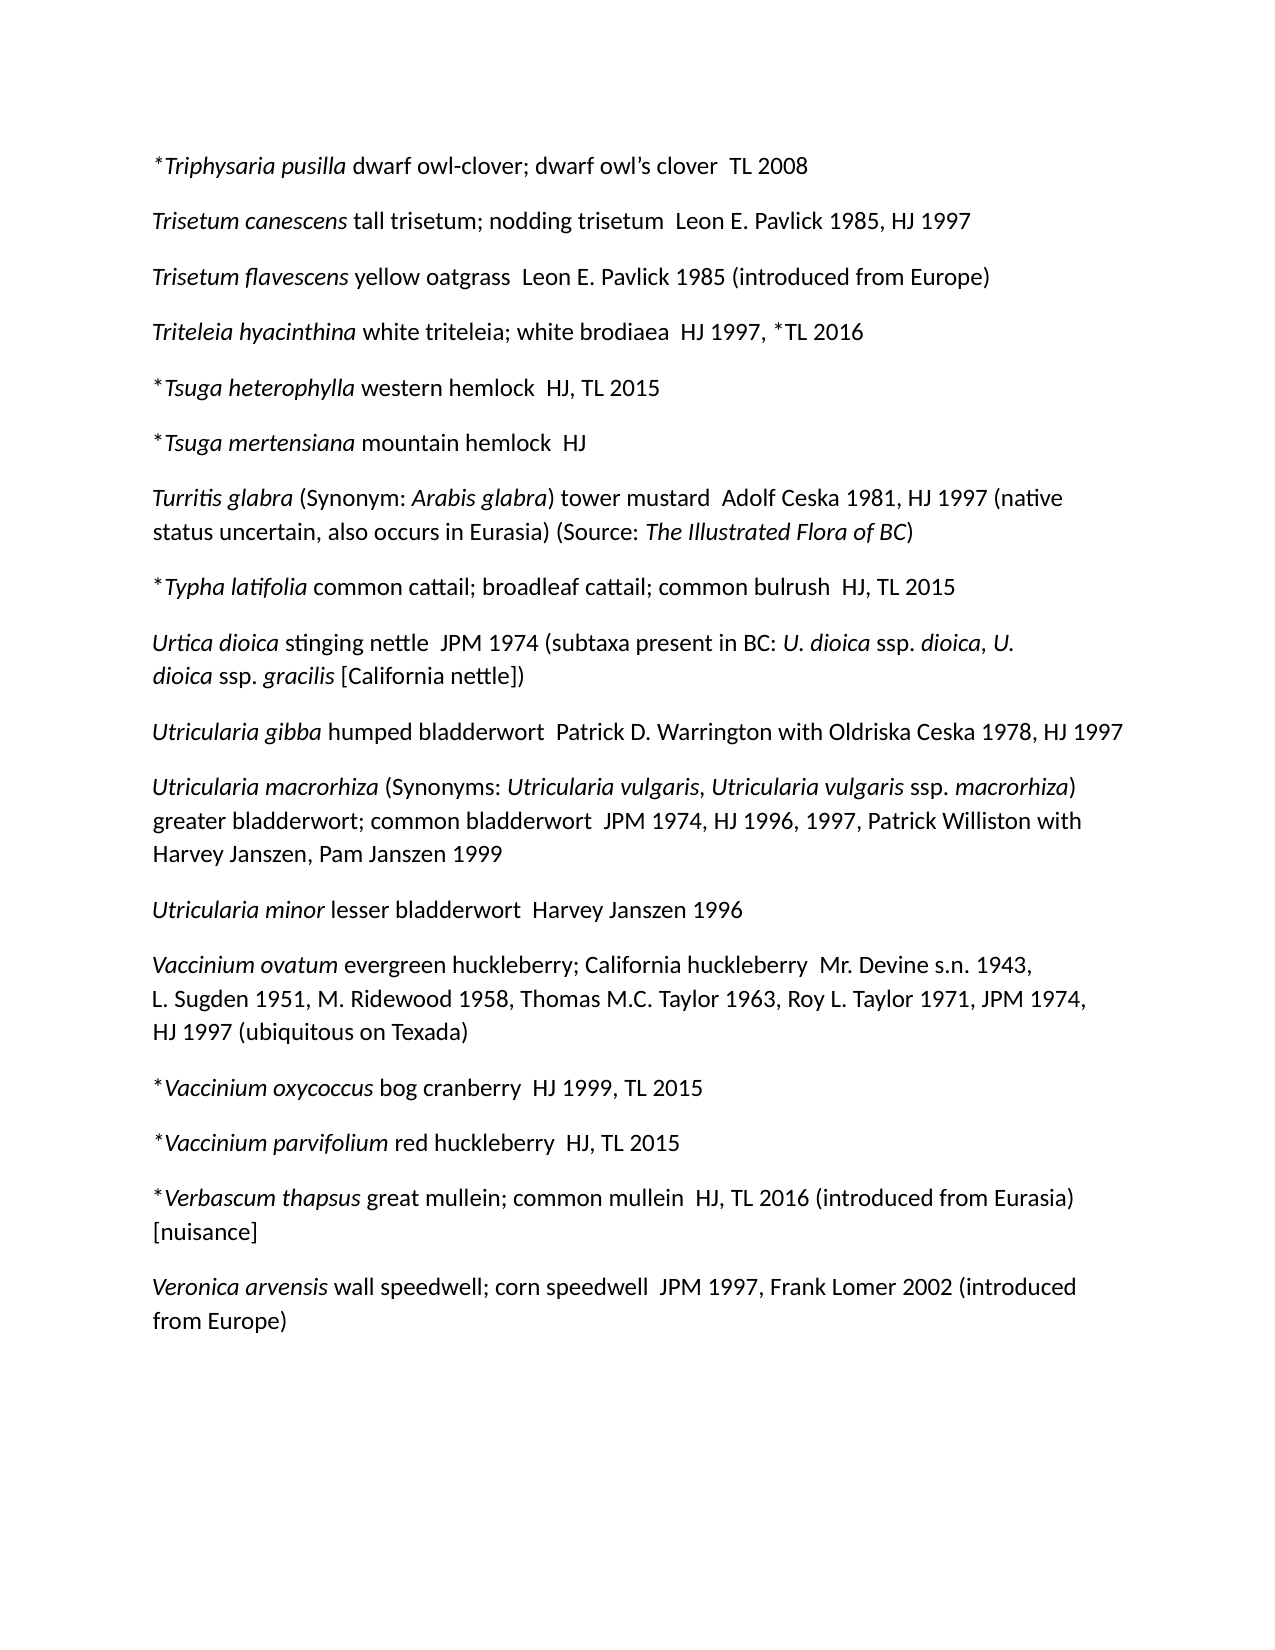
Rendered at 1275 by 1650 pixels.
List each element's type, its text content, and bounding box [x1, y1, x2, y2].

text *Vaccinium parvifolium red huckleberry HJ, TL 2015 [152, 1127, 1126, 1158]
text *Verbascum thapsus great mullein; common mullein HJ, TL 2016 (introduced from Eurasia) [nuisance] [152, 1182, 1126, 1247]
text Utricularia gibba humped bladderwort Patrick D. Warrington with Oldriska Ceska 1978, HJ 1997 [152, 716, 1126, 746]
text Veronica arvensis wall speedwell; corn speedwell JPM 1997, Frank Lomer 2002 (introduced from Europe) [152, 1271, 1126, 1336]
text Trisetum canescens tall trisetum; nodding trisetum Leon E. Pavlick 1985, HJ 1997 [152, 205, 1126, 236]
text *Vaccinium oxycoccus bog cranberry HJ 1999, TL 2015 [152, 1072, 1126, 1102]
text Turritis glabra (Synonym: Arabis glabra) tower mustard Adolf Ceska 1981, HJ 1997 (native status uncertain, also occurs in Eurasia) (Source: The Illustrated Flora of BC) [152, 482, 1126, 547]
text L. Sugden 1951, M. Ridewood 1958, Thomas M.C. Taylor 1963, Roy L. Taylor 1971, JPM 1974, HJ 1997 (ubiquitous on Texada) [152, 983, 1102, 1047]
text *Typha latifolia common cattail; broadleaf cattail; common bulrush HJ, TL 2015 [152, 571, 1126, 602]
text Trisetum flavescens yellow oatgrass Leon E. Pavlick 1985 (introduced from Europe) [152, 261, 1126, 291]
text *Tsuga heterophylla western hemlock HJ, TL 2015 [152, 372, 1126, 402]
text Utricularia minor lesser bladderwort Harvey Janszen 1996 [152, 894, 1126, 924]
text *Tsuga mertensiana mountain hemlock HJ [152, 427, 1126, 458]
text Urtica dioica stinging nettle JPM 1974 (subtaxa present in BC: U. dioica ssp. dioica, U. dioica ssp. gracilis [California nettle]) [152, 627, 1066, 691]
text Utricularia macrorhiza (Synonyms: Utricularia vulgaris, Utricularia vulgaris ssp. macrorhiza) greater bladderwort; common bladderwort JPM 1974, HJ 1996, 1997, Patrick Williston with Harvey Janszen, Pam Janszen 1999 [152, 771, 1126, 869]
text *Triphysaria pusilla dwarf owl-clover; dwarf owl’s clover TL 2008 [152, 150, 1126, 181]
text Triteleia hyacinthina white triteleia; white brodiaea HJ 1997, *TL 2016 [152, 316, 1126, 347]
text Vaccinium ovatum evergreen huckleberry; California huckleberry Mr. Devine s.n. 1943, [152, 949, 1126, 980]
